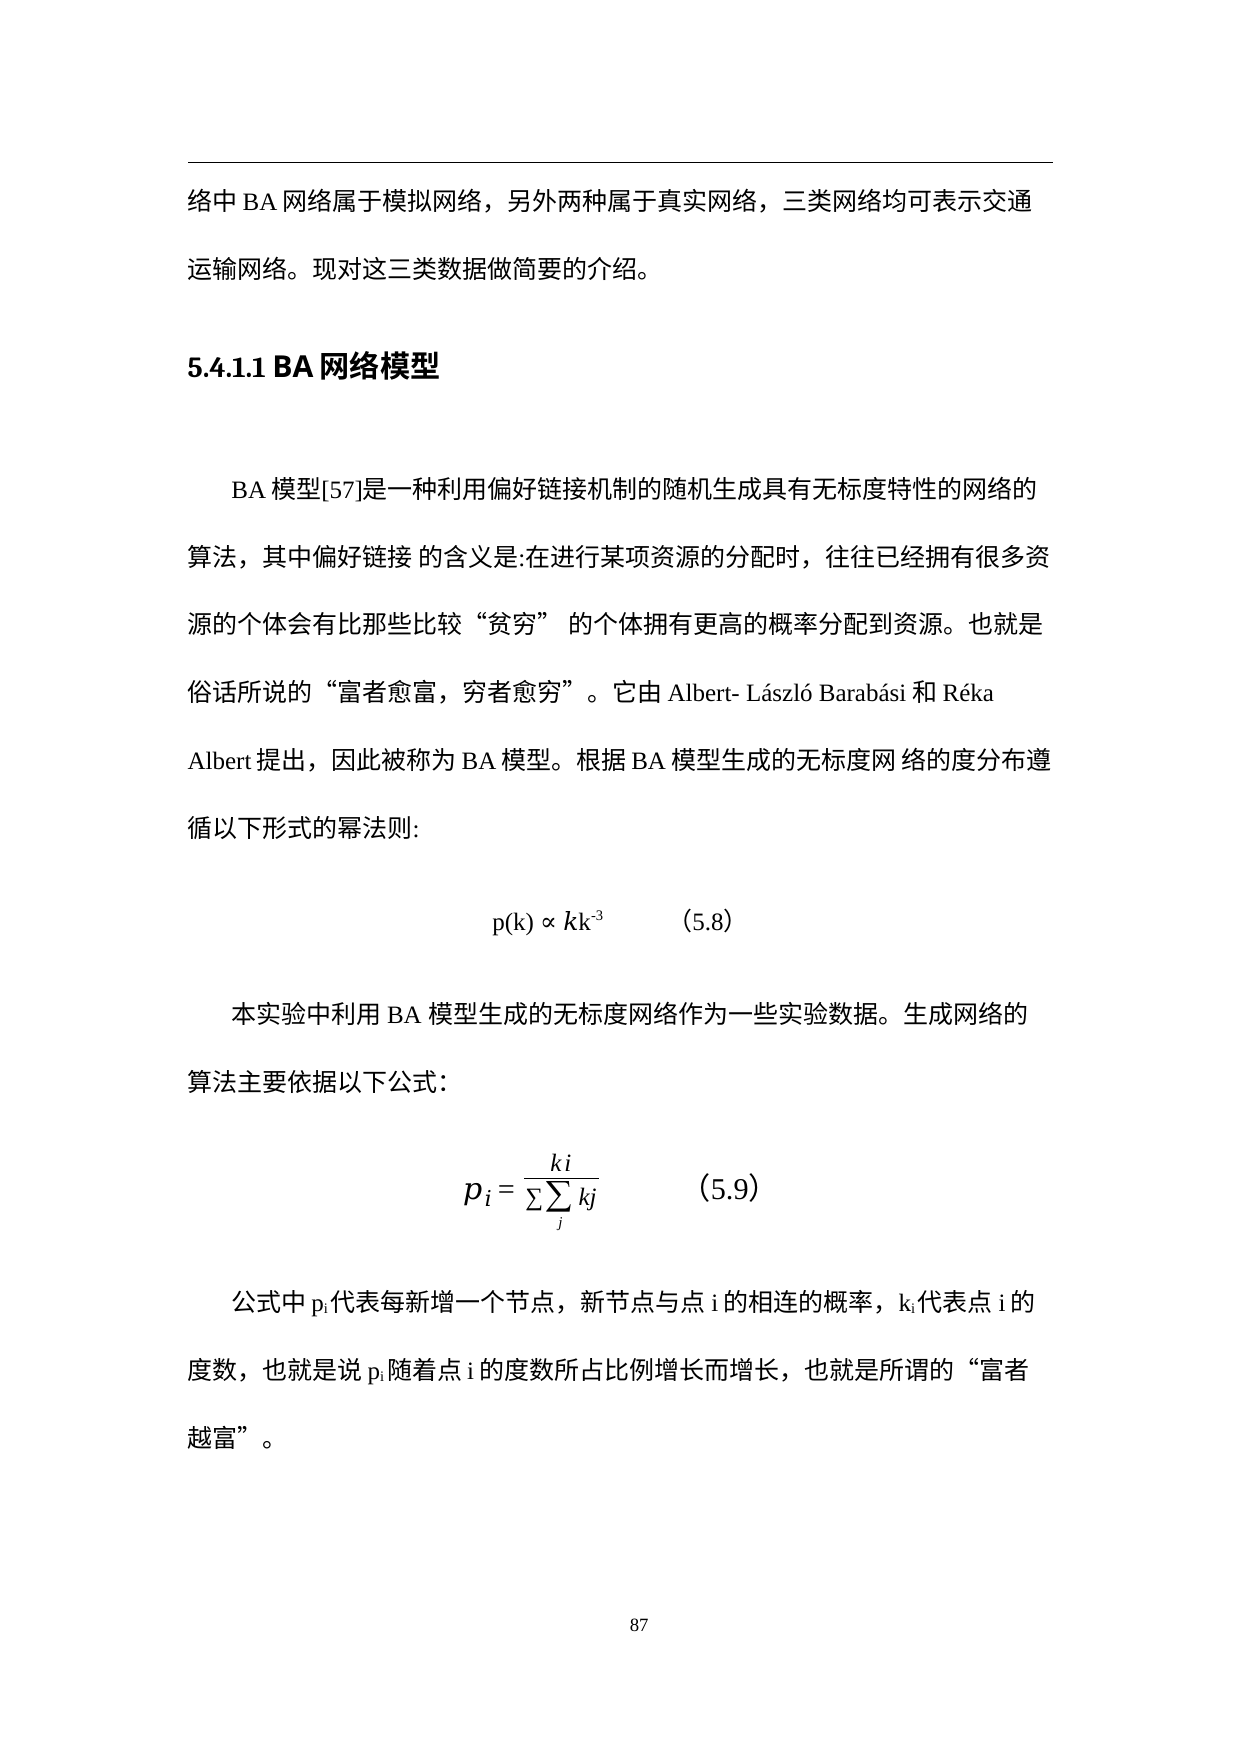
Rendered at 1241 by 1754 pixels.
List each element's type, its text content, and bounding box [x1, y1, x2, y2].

text BA模型[57]是一种利用偏好链接机制的随机生成具有无标度特性的网络的算法，其中偏好链接 的含义是:在进行某项资源的分配时，往往已经拥有很多资源的个体会有比那些比较“贫穷” 的个体拥有更高的概率分配到资源。也就是俗话所说的“富者愈富，穷者愈穷”。它由Albert- László Barabási 和Réka Albert提出，因此被称为BA模型。根据BA模型生成的无标度网 络的度分布遵循以下形式的幂法则: [187, 453, 1053, 861]
text 本实验中利用 BA 模型生成的无标度网络作为一些实验数据。生成网络的算法主要依据以下公式： [187, 979, 1053, 1114]
text 公式中pi代表每新增一个节点，新节点与点 i的相连的概率，ki代表点 i的度数，也就是说pi随着点i的度数所占比例增长而增长，也就是所谓的“富者越富”。 [187, 1266, 1053, 1470]
text p(k) ∝ 𝑘k-3 （5.8） [187, 886, 1053, 954]
text 𝑝𝑖 = （5.9） [187, 1139, 1053, 1241]
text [187, 166, 1053, 301]
subtitle 5.4.1.1 BA网络模型 [187, 331, 1053, 398]
